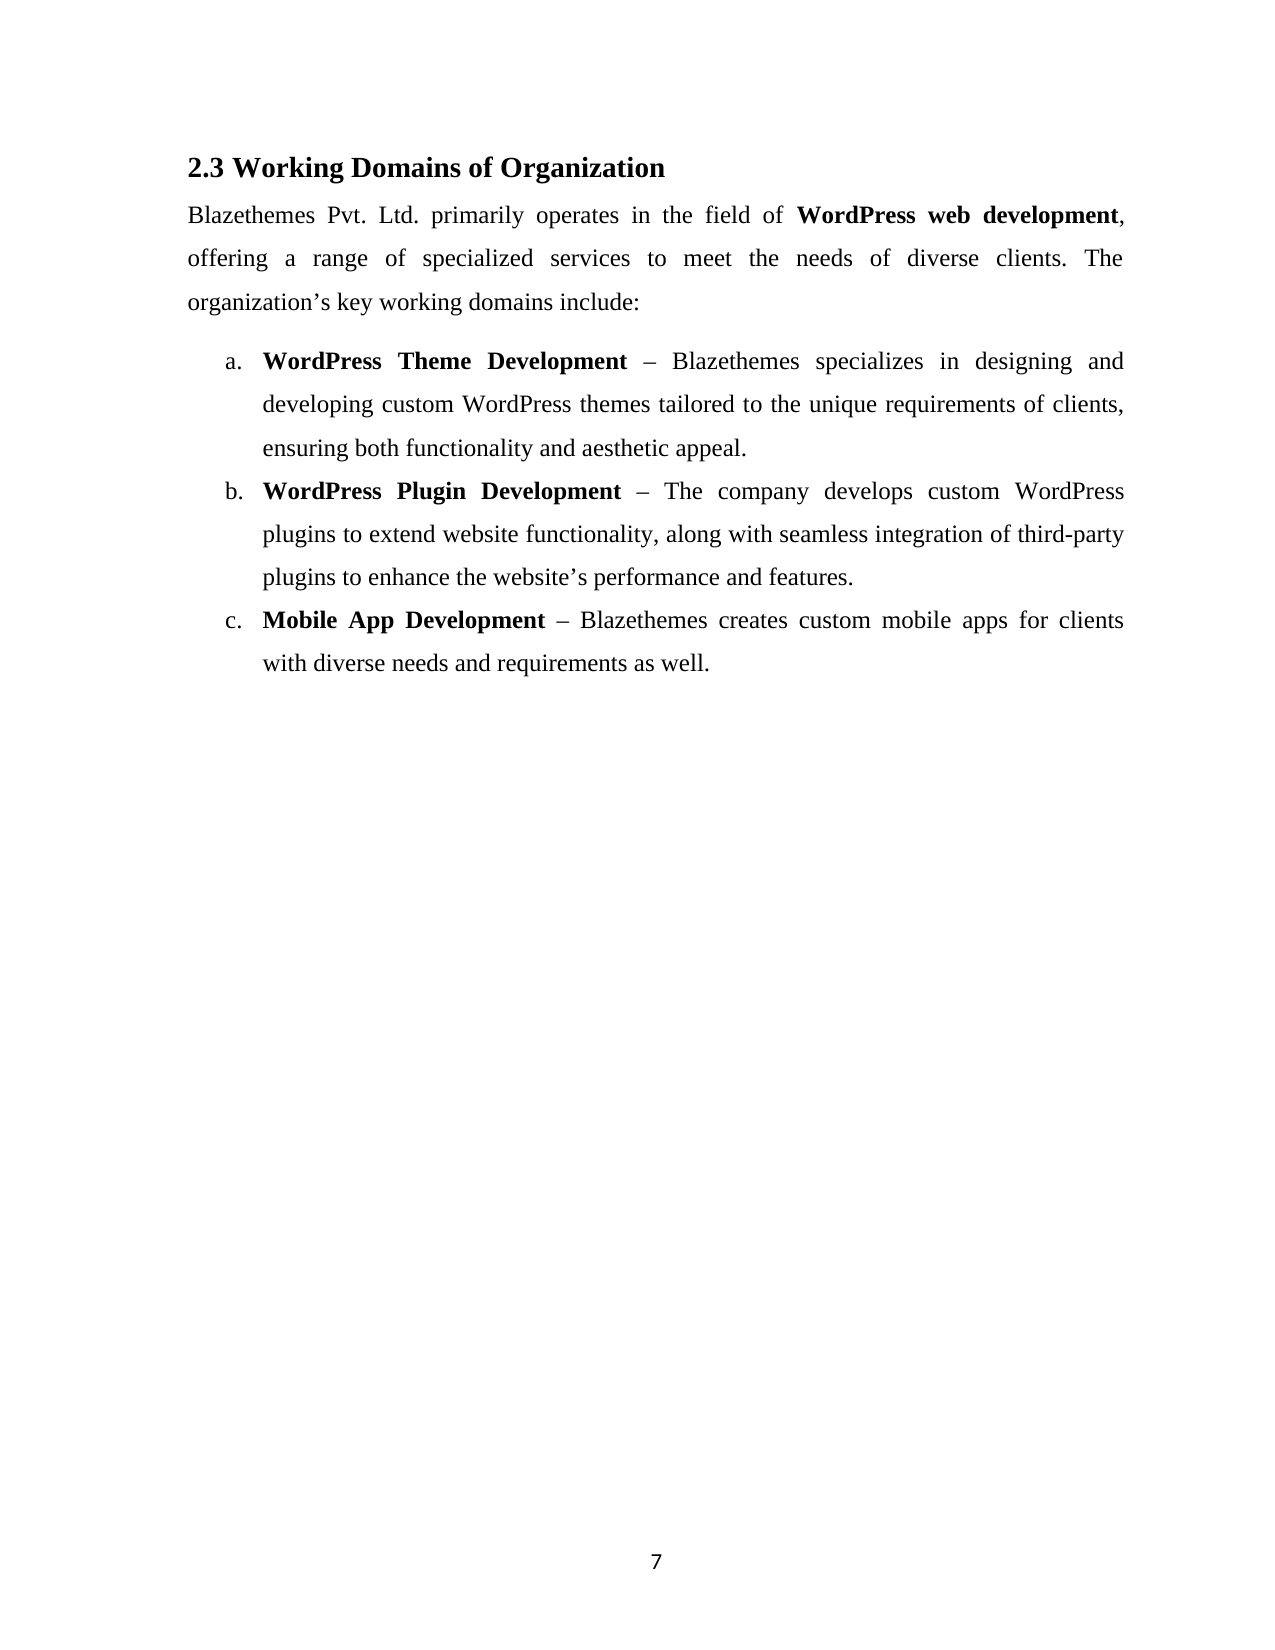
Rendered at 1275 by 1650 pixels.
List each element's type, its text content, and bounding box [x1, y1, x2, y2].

list WordPress Theme Development – Blazethemes specializes in designing and developing custom WordPress themes tailored to the unique requirements of clients, ensuring both functionality and aesthetic appeal. [225, 346, 1125, 461]
list Mobile App Development – Blazethemes creates custom mobile apps for clients with diverse needs and requirements as well. [225, 605, 1125, 677]
list WordPress Plugin Development – The company develops custom WordPress plugins to extend website functionality, along with seamless integration of third-party plugins to enhance the website’s performance and features. [225, 476, 1125, 591]
text Blazethemes Pvt. Ltd. primarily operates in the field of WordPress web development, offering a range of specialized services to meet the needs of diverse clients. The organization’s key working domains include: [187, 200, 1125, 315]
list Working Domains of Organization [187, 150, 1125, 183]
